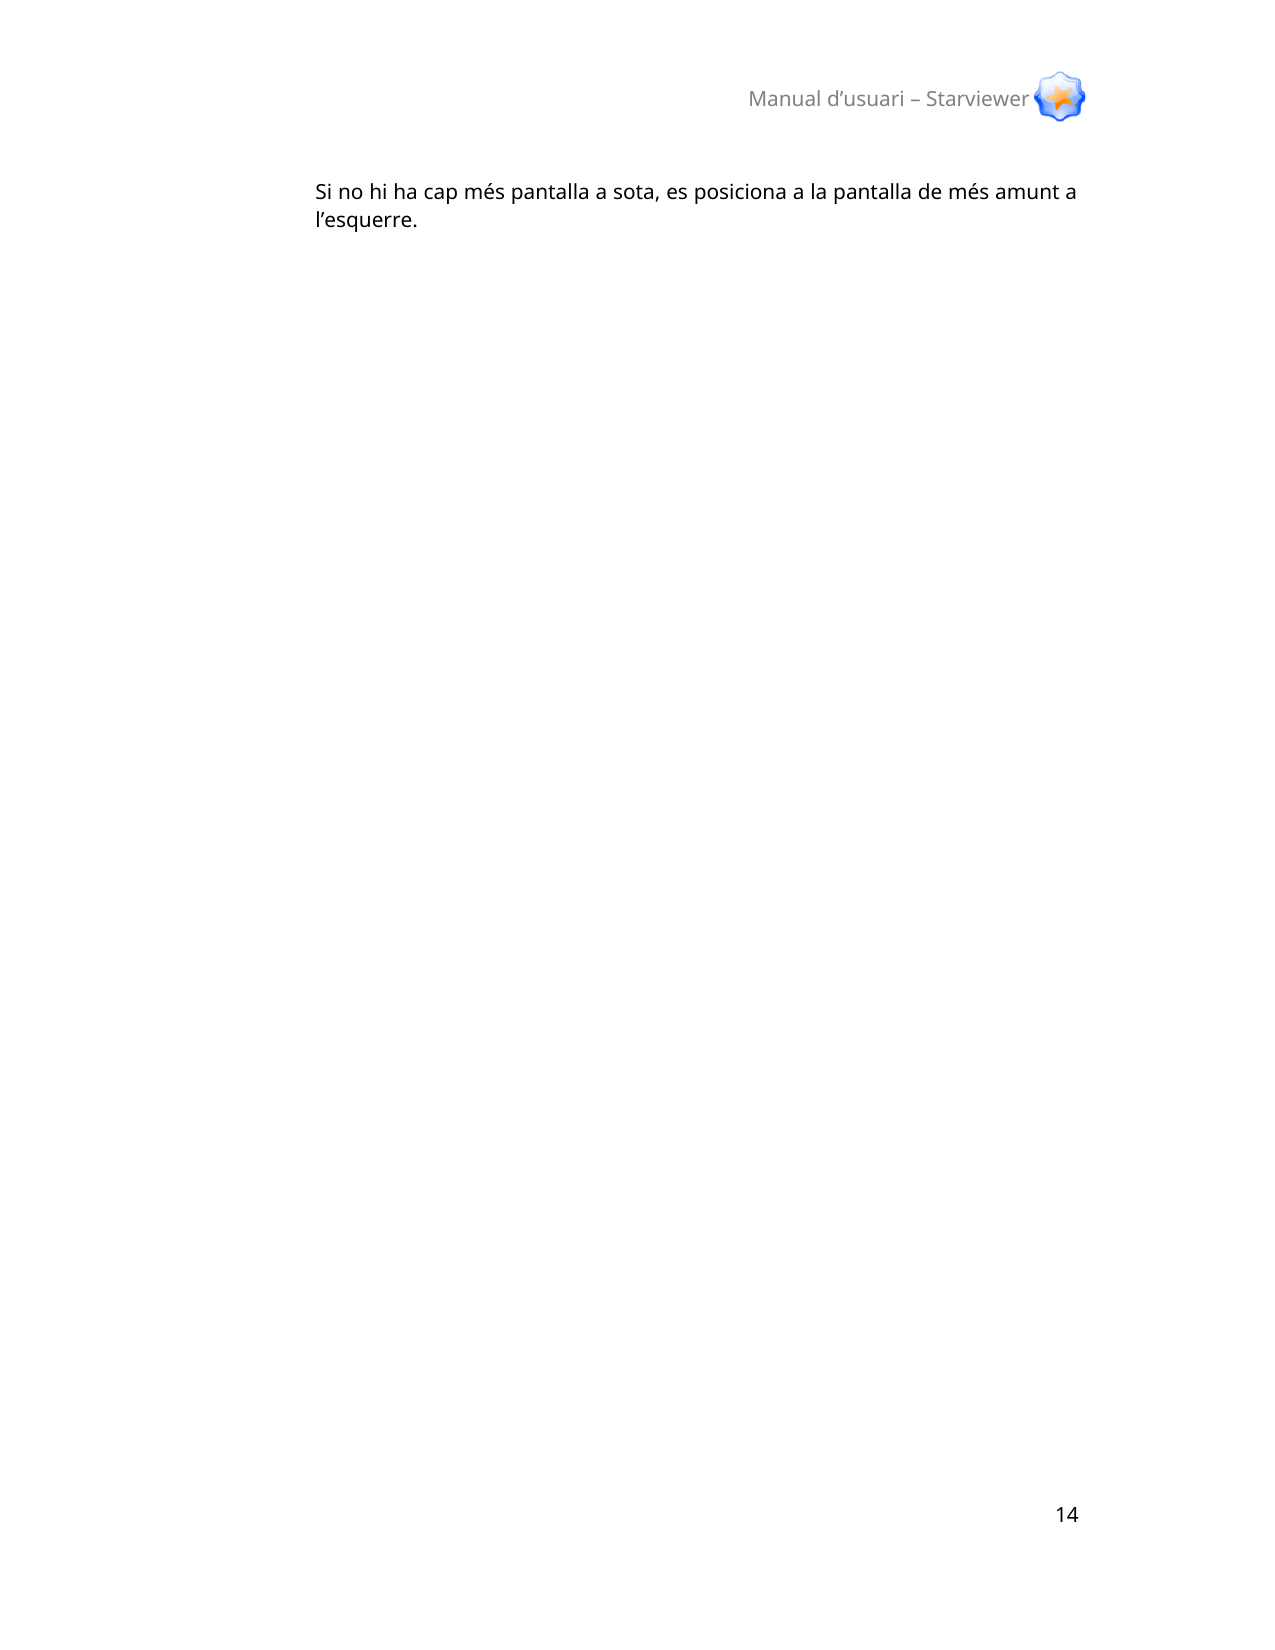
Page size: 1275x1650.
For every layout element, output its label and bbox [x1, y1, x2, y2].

list [315, 177, 1078, 234]
picture [1033, 71, 1086, 122]
